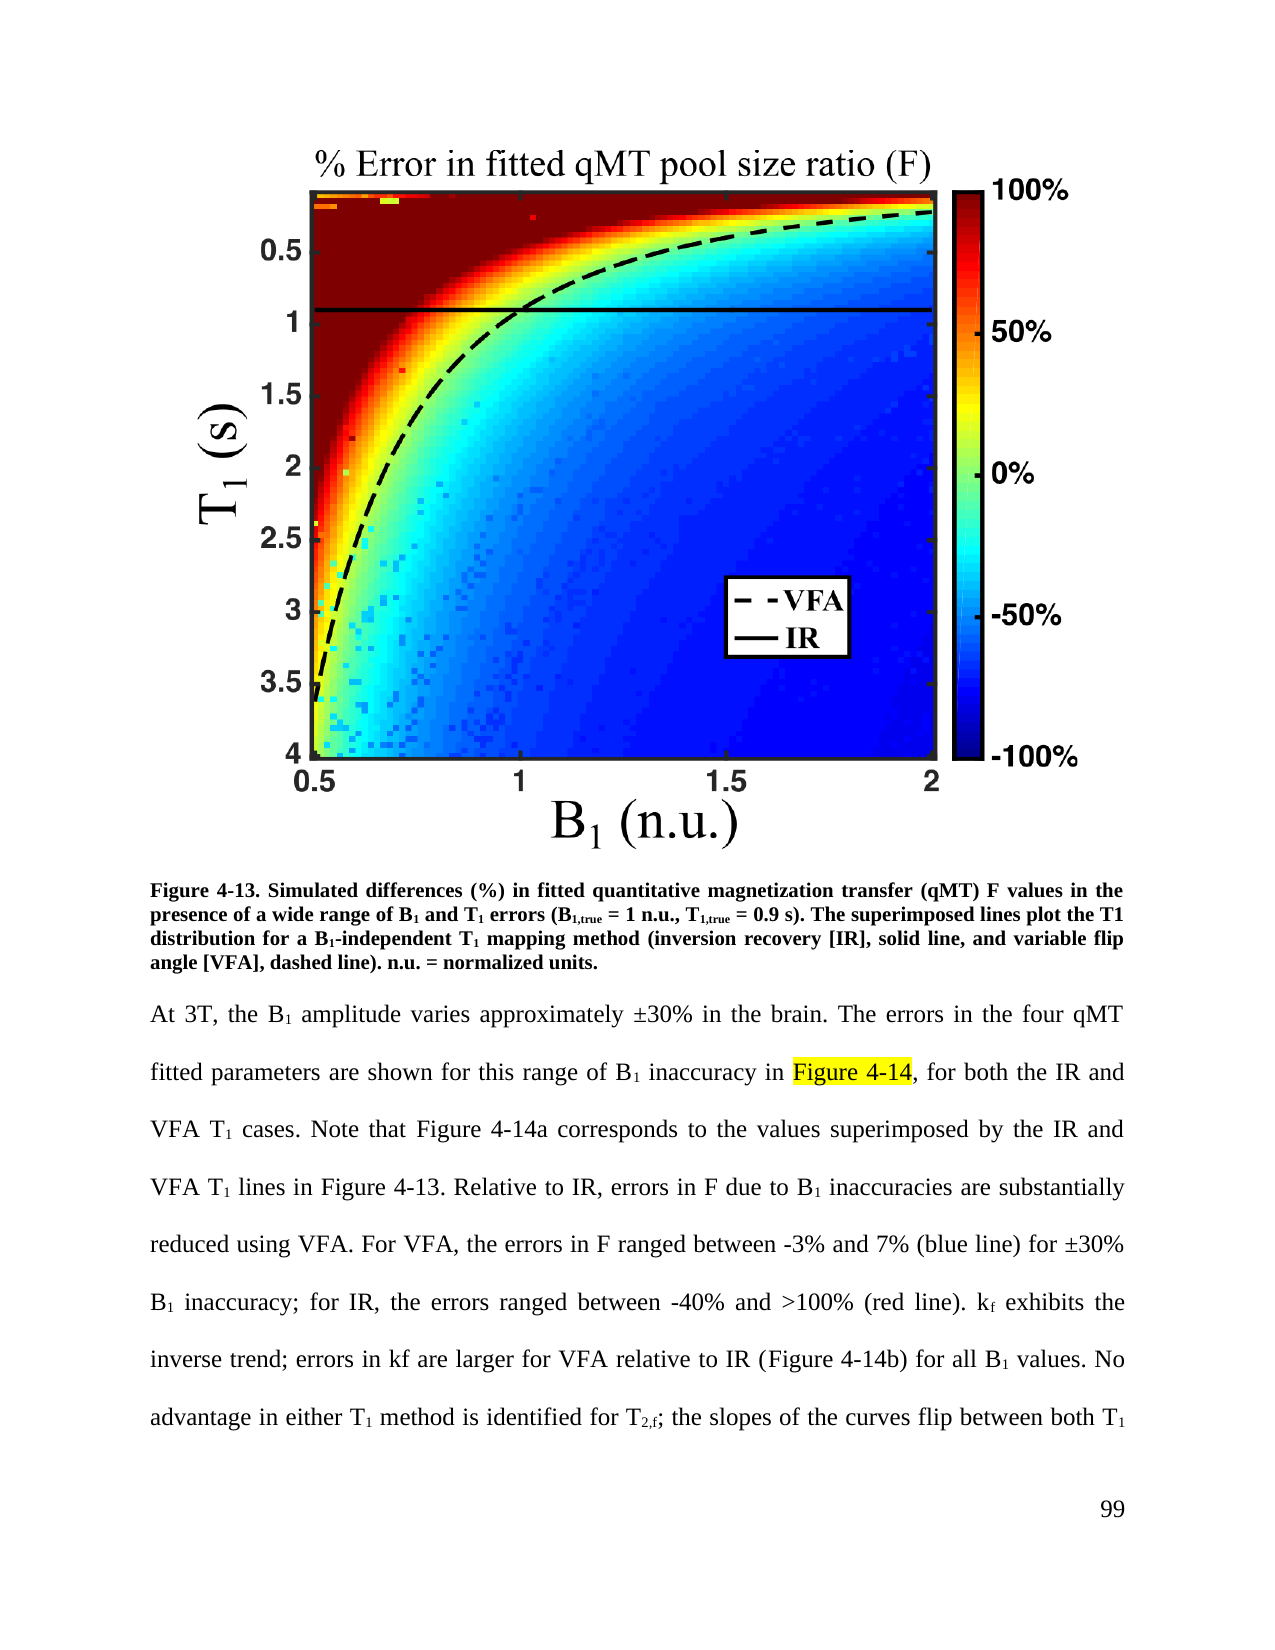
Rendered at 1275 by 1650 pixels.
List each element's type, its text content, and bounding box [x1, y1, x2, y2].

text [150, 999, 1125, 1430]
picture [197, 150, 1078, 849]
